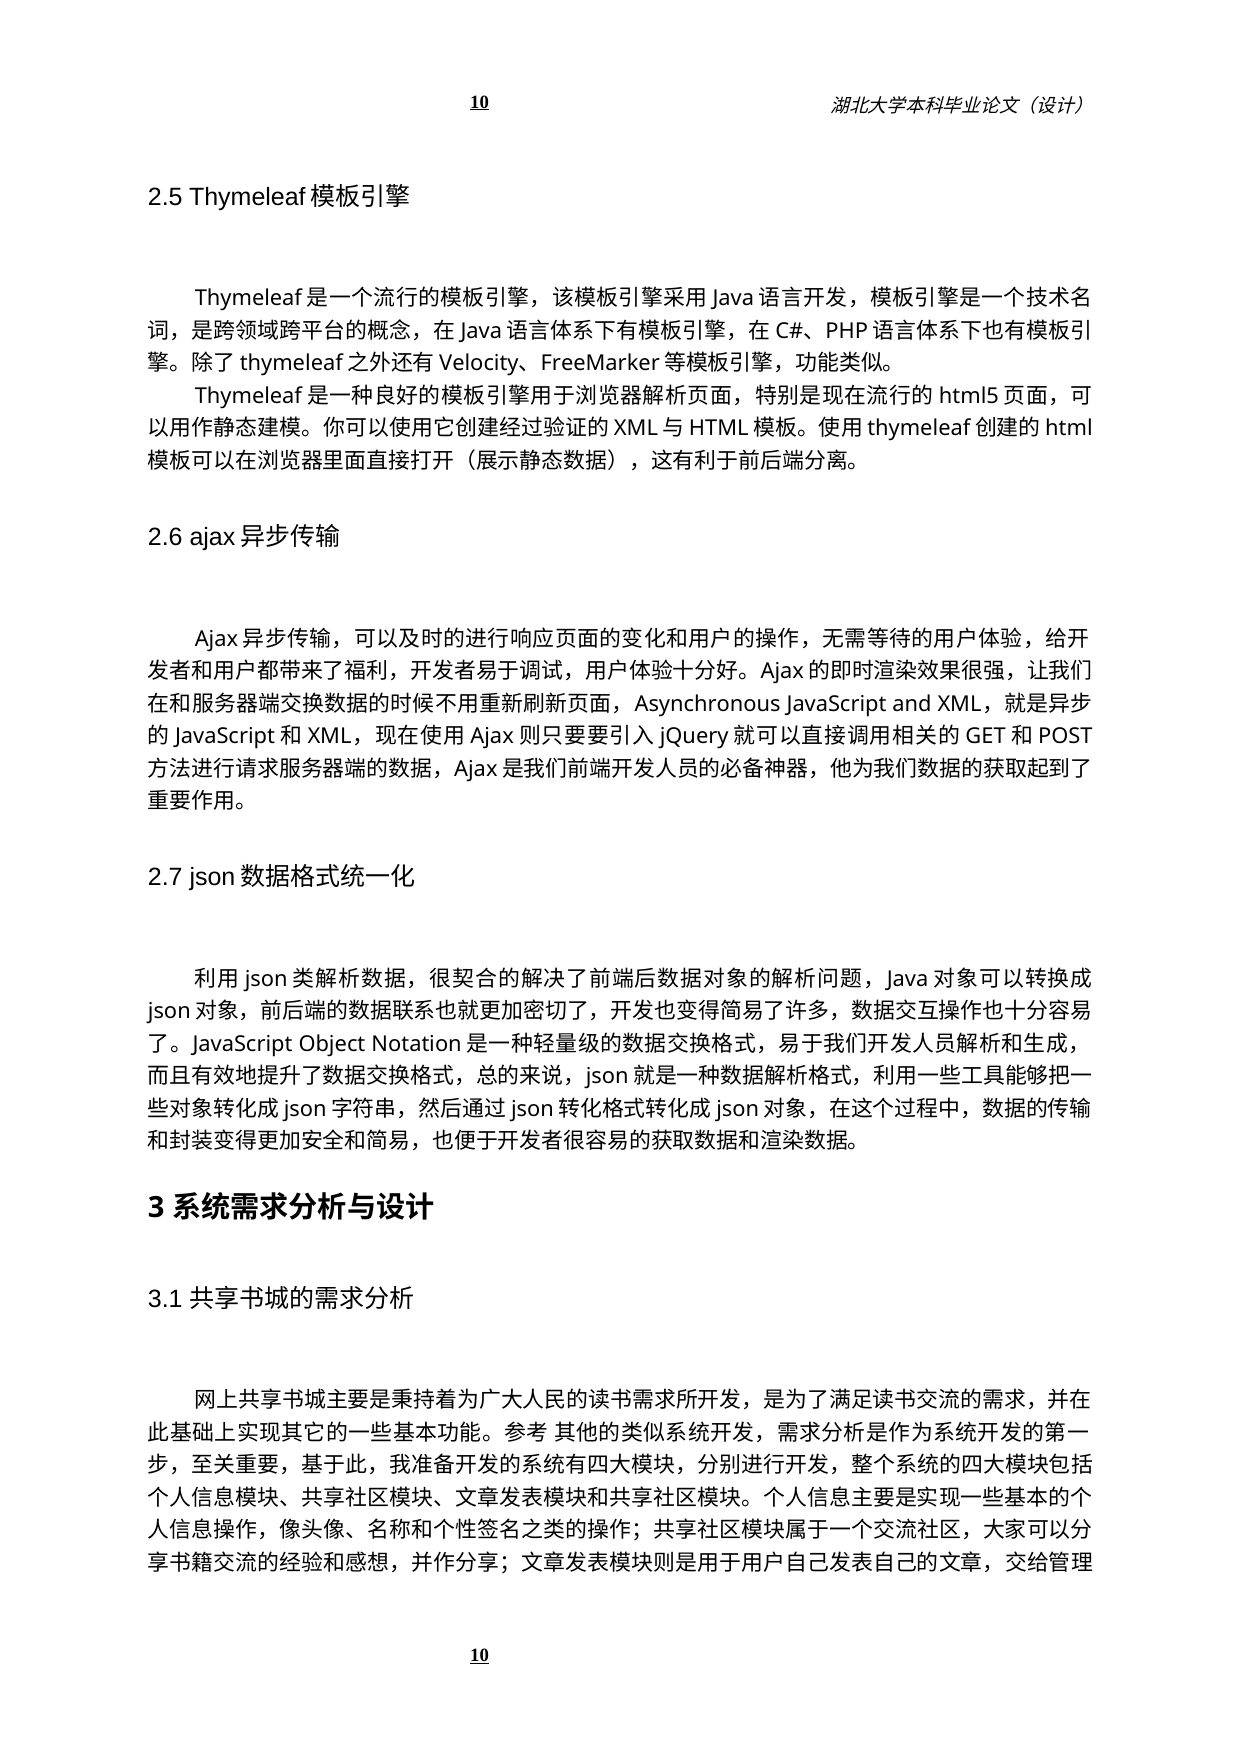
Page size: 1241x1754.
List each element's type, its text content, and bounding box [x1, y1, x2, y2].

subtitle 3 系统需求分析与设计 [148, 1172, 1093, 1237]
list 利用json类解析数据，很契合的解决了前端后数据对象的解析问题，Java对象可以转换成json对象，前后端的数据联系也就更加密切了，开发也变得简易了许多，数据交互操作也十分容易了。JavaScript Object Notation是一种轻量级的数据交换格式，易于我们开发人员解析和生成，而且有效地提升了数据交换格式，总的来说，json就是一种数据解析格式，利用一些工具能够把一些对象转化成json字符串，然后通过json转化格式转化成json对象，在这个过程中，数据的传输和封装变得更加安全和简易，也便于开发者很容易的获取数据和渲染数据。 [148, 961, 1093, 1156]
subtitle 2.5 Thymeleaf模板引擎 [148, 162, 1093, 227]
subtitle 3.1 共享书城的需求分析 [148, 1264, 1093, 1329]
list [148, 1382, 1093, 1577]
list Ajax异步传输，可以及时的进行响应页面的变化和用户的操作，无需等待的用户体验，给开发者和用户都带来了福利，开发者易于调试，用户体验十分好。Ajax的即时渲染效果很强，让我们在和服务器端交换数据的时候不用重新刷新页面，Asynchronous JavaScript and XML，就是异步的JavaScript和XML，现在使用Ajax则只要要引入jQuery就可以直接调用相关的GET和POST方法进行请求服务器端的数据，Ajax是我们前端开发人员的必备神器，他为我们数据的获取起到了重要作用。 [148, 620, 1093, 815]
subtitle 2.6 ajax异步传输 [148, 502, 1093, 567]
subtitle 2.7 json数据格式统一化 [148, 842, 1093, 907]
list Thymeleaf是一种良好的模板引擎用于浏览器解析页面，特别是现在流行的html5页面，可以用作静态建模。你可以使用它创建经过验证的XML与HTML模板。使用thymeleaf创建的html模板可以在浏览器里面直接打开（展示静态数据），这有利于前后端分离。 [148, 378, 1093, 475]
list Thymeleaf是一个流行的模板引擎，该模板引擎采用Java语言开发，模板引擎是一个技术名词，是跨领域跨平台的概念，在Java语言体系下有模板引擎，在C#、PHP语言体系下也有模板引擎。除了thymeleaf之外还有Velocity、FreeMarker等模板引擎，功能类似。 [148, 280, 1093, 378]
